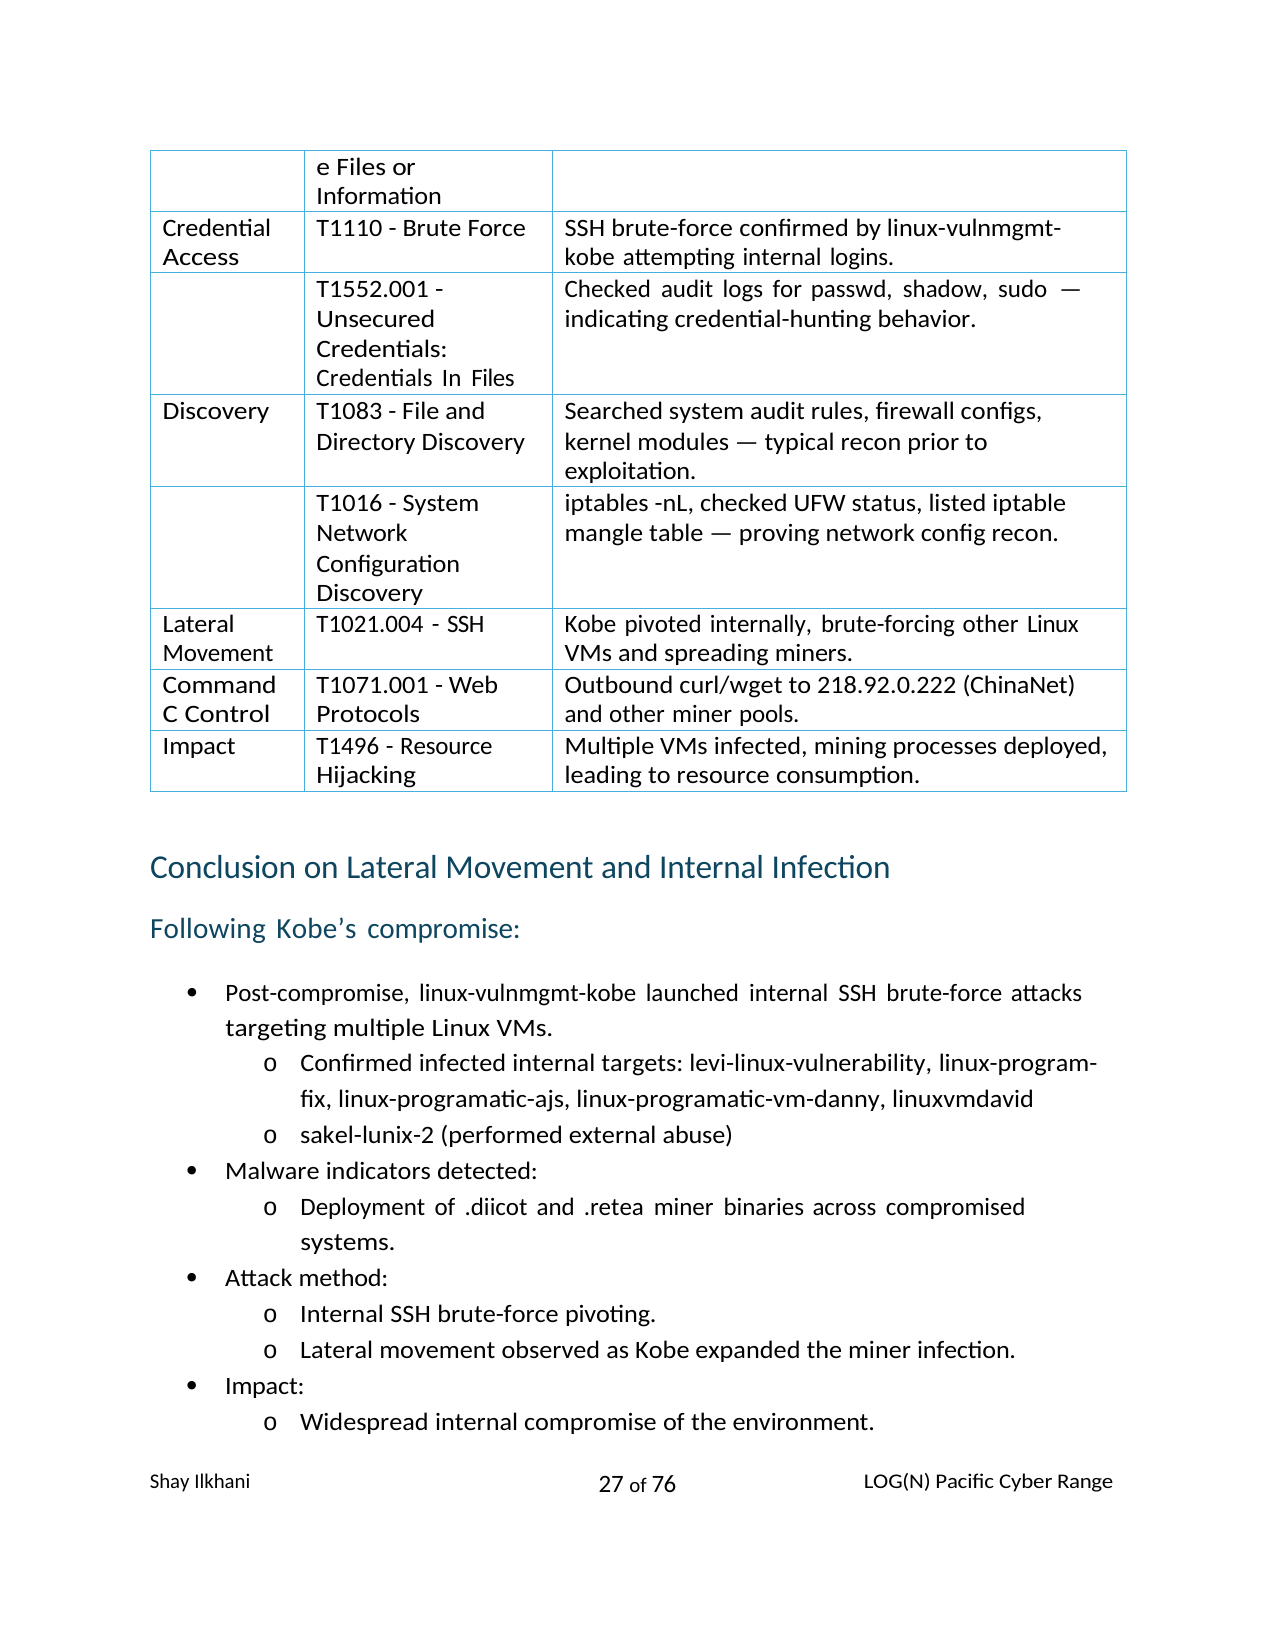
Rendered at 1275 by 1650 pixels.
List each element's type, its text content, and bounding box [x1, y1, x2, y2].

table_cell T1016 - System Network Configuration Discovery [305, 487, 552, 608]
table_cell Checked audit logs for passwd, shadow, sudo — indicating credential-hunting behavior. [553, 273, 1126, 394]
list Confirmed infected internal targets: levi-linux-vulnerability, linux-program- fix, linux-programatic-ajs, linux-programatic-vm-danny, linuxvmdavid [263, 1047, 1100, 1114]
table_header [151, 151, 304, 211]
table_cell T1110 - Brute Force [305, 212, 552, 272]
list Widespread internal compromise of the environment. [263, 1406, 1137, 1437]
table_cell Multiple VMs infected, mining processes deployed, leading to resource consumption. [553, 731, 1126, 791]
subtitle Following Kobe’s compromise: [150, 910, 1137, 946]
list Attack method: [187, 1262, 1137, 1293]
table_cell T1496 - Resource Hijacking [305, 731, 552, 791]
table_cell [151, 273, 304, 394]
table_cell Kobe pivoted internally, brute-forcing other Linux VMs and spreading miners. [553, 609, 1126, 669]
table_cell [151, 487, 304, 608]
list Impact: [187, 1370, 1137, 1401]
list Internal SSH brute-force pivoting. [263, 1298, 1137, 1329]
table_cell SSH brute-force confirmed by linux-vulnmgmt- kobe attempting internal logins. [553, 212, 1126, 272]
list Post-compromise, linux-vulnmgmt-kobe launched internal SSH brute-force attacks targeting multiple Linux VMs. [188, 977, 1120, 1042]
list Lateral movement observed as Kobe expanded the miner infection. [263, 1334, 1137, 1366]
table_cell Impact [151, 731, 304, 791]
list Deployment of .diicot and .retea miner binaries across compromised systems. [263, 1191, 1040, 1257]
table_cell Command C Control [151, 670, 304, 730]
table_cell T1021.004 - SSH [305, 609, 552, 669]
table_cell Credential Access [151, 212, 304, 272]
table_cell Lateral Movement [151, 609, 304, 669]
table_cell T1071.001 - Web Protocols [305, 670, 552, 730]
text Conclusion on Lateral Movement and Internal Infection [150, 846, 1137, 887]
table_cell Outbound curl/wget to 218.92.0.222 (ChinaNet) and other miner pools. [553, 670, 1126, 730]
table_header e Files or Information [305, 151, 552, 211]
table_cell T1083 - File and Directory Discovery [305, 395, 552, 486]
table_cell iptables -nL, checked UFW status, listed iptable mangle table — proving network config recon. [553, 487, 1126, 608]
table_header [553, 151, 1126, 211]
table_cell Discovery [151, 395, 304, 486]
table_cell T1552.001 - Unsecured Credentials: Credentials In Files [305, 273, 552, 394]
list Malware indicators detected: [187, 1155, 1137, 1186]
list sakel-lunix-2 (performed external abuse) [263, 1119, 1137, 1151]
table_cell Searched system audit rules, firewall configs, kernel modules — typical recon prior to exploitation. [553, 395, 1126, 486]
